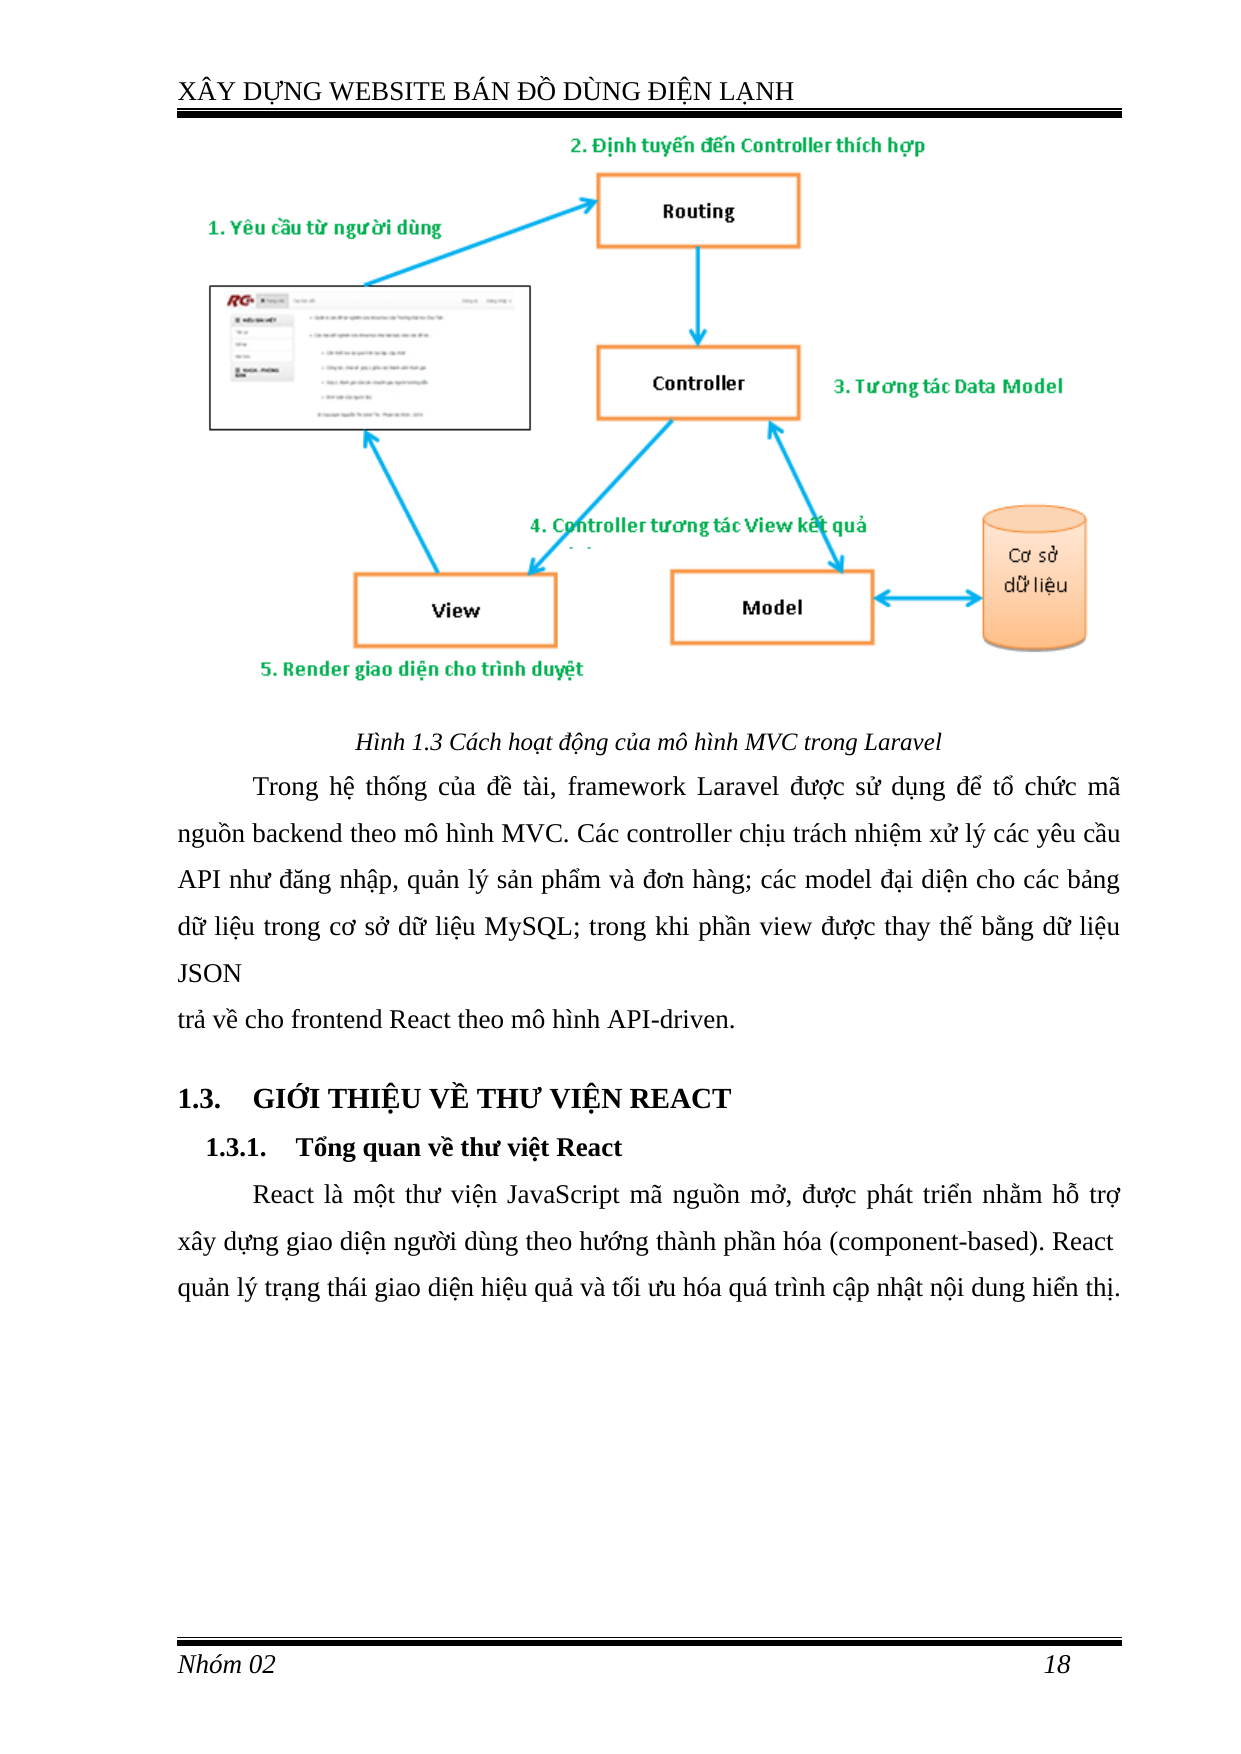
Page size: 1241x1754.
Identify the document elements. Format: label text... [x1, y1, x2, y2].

picture [184, 118, 1116, 712]
text React là một thư viện JavaScript mã nguồn mở, được phát triển nhằm hỗ trợ xây dựng giao diện người dùng theo hướng thành phần hóa (component-based). React quản lý trạng thái giao diện hiệu quả và tối ưu hóa quá trình cập nhật nội dung hiển thị. [177, 1178, 1122, 1303]
subtitle GIỚI THIỆU VỀ THƯ VIỆN REACT [177, 1081, 1122, 1115]
text Hình 1.3 Cách hoạt động của mô hình MVC trong Laravel [177, 727, 1122, 756]
subtitle Tổng quan về thư việt React [205, 1132, 1122, 1163]
text Trong hệ thống của đề tài, framework Laravel được sử dụng để tổ chức mã nguồn backend theo mô hình MVC. Các controller chịu trách nhiệm xử lý các yêu cầu API như đăng nhập, quản lý sản phẩm và đơn hàng; các model đại diện cho các bảng dữ liệu trong cơ sở dữ liệu MySQL; trong khi phần view được thay thế bằng dữ liệu JSON trả về cho frontend React theo mô hình API-driven. [177, 770, 1122, 1034]
